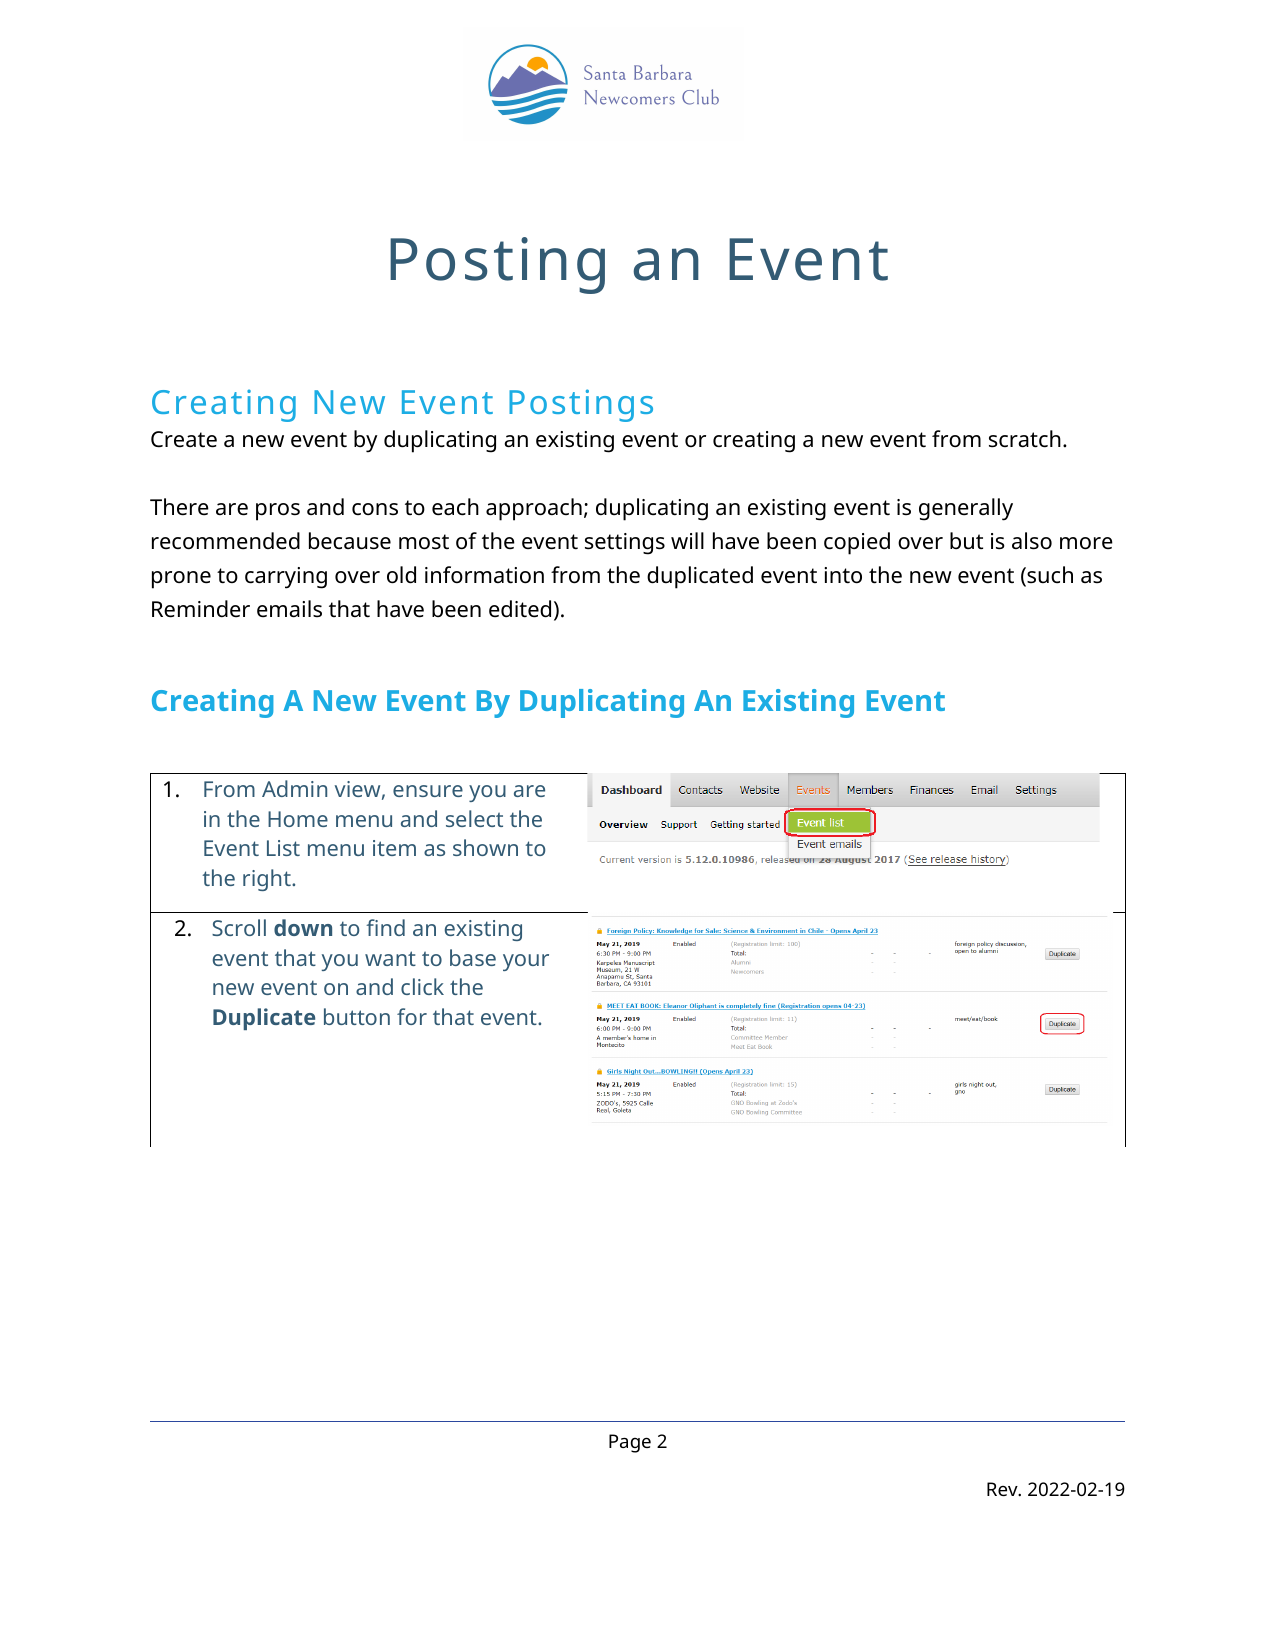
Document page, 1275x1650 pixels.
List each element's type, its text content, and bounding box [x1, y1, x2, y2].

table_cell [573, 913, 1125, 1147]
table_cell Scroll down to find an existing event that you want to base your new event on and click the Duplicate button for that event. [151, 913, 572, 1147]
picture [462, 27, 744, 141]
text Create a new event by duplicating an existing event or creating a new event from scratch. There are pros and cons to each approach; duplicating an existing event is generally recommended because most of the event settings will have been copied over but is also more prone to carrying over old information from the duplicated event into the new event (such as Reminder emails that have been edited). [150, 424, 1125, 657]
table_header [573, 774, 1125, 912]
subtitle Creating A New Event By Duplicating An Existing Event [150, 680, 1125, 720]
table_header From Admin view, ensure you are in the Home menu and select the Event List menu item as shown to the right. [151, 774, 572, 912]
picture [587, 773, 1100, 874]
subtitle Creating New Event Postings [150, 378, 1125, 424]
picture [587, 912, 1114, 1126]
